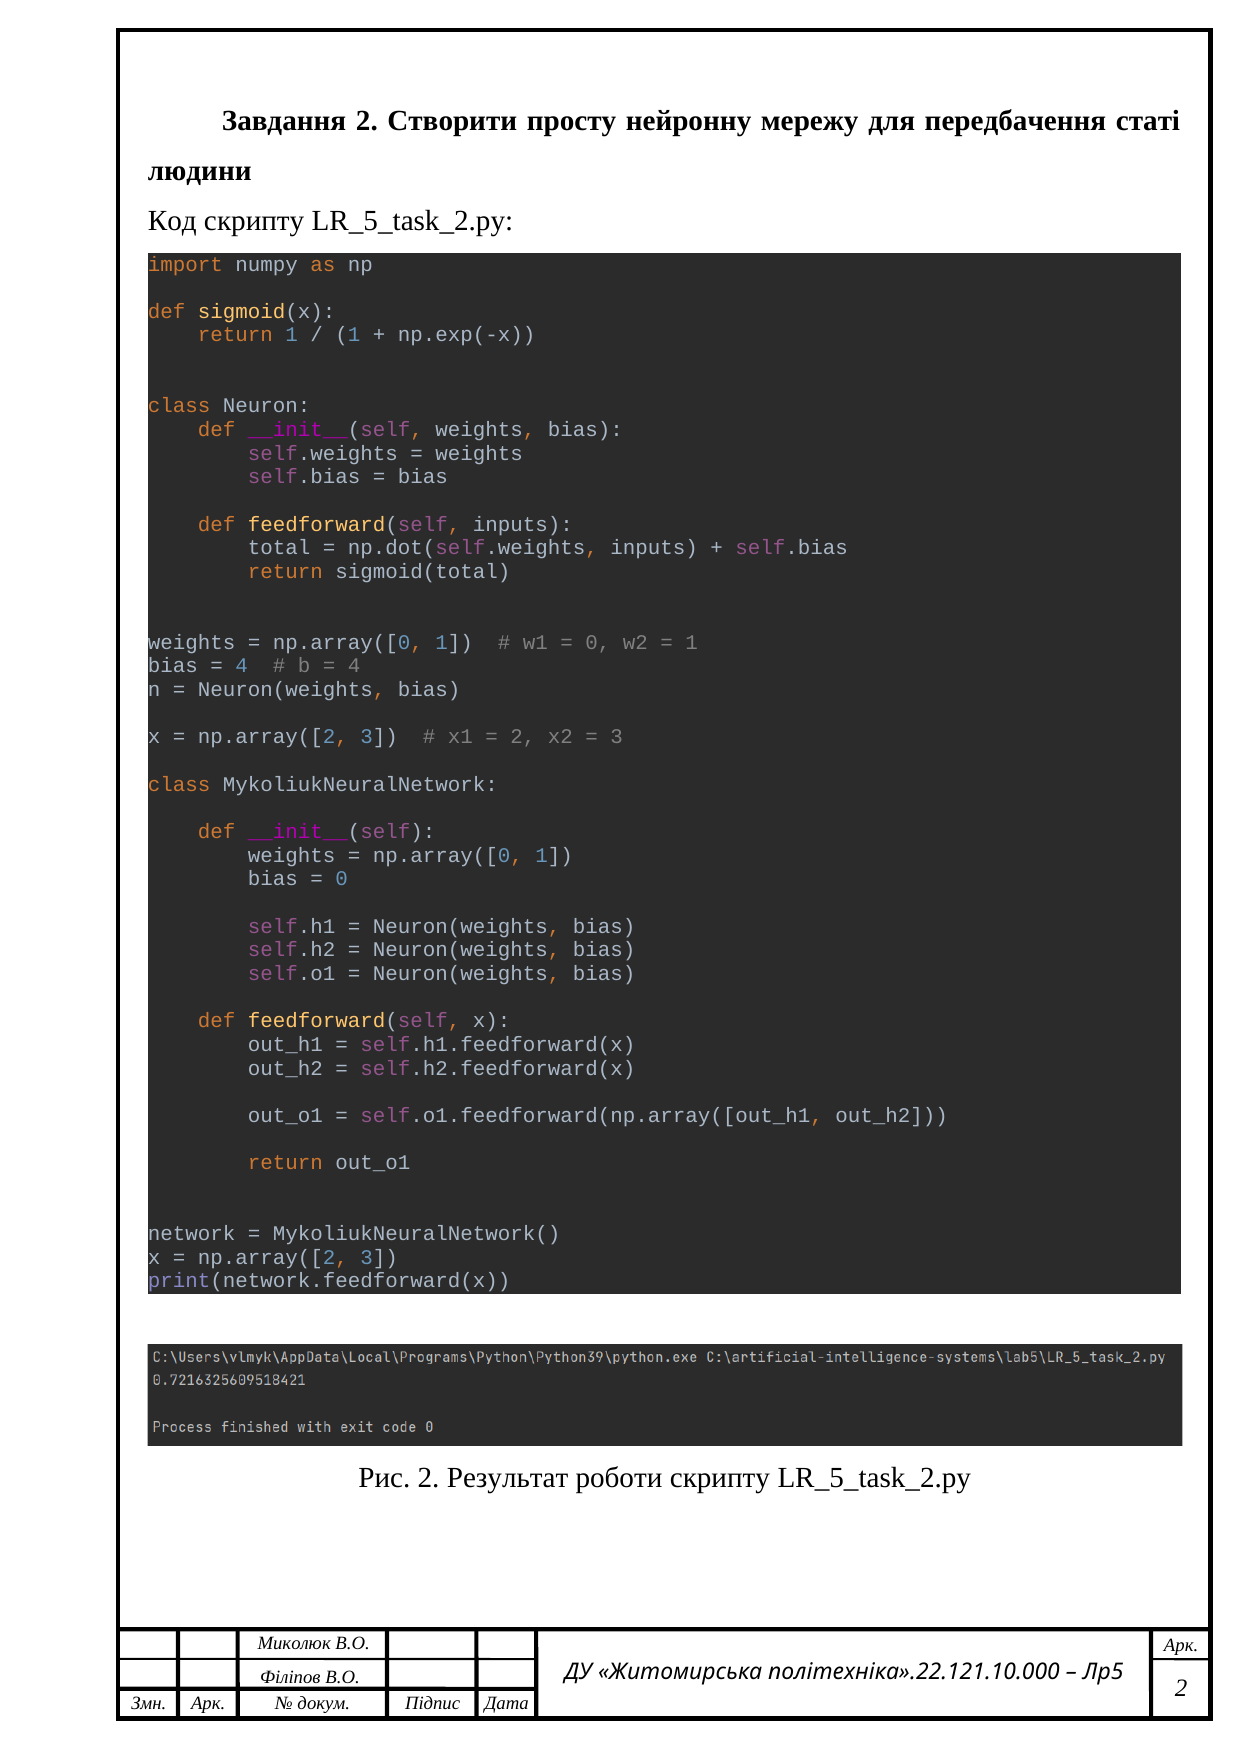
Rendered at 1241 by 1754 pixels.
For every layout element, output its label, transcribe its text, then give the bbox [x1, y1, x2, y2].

text Рис. 2. Результат роботи скрипту LR_5_task_2.py [148, 1460, 1181, 1493]
text Код скрипту LR_5_task_2.py: [148, 203, 1181, 237]
picture [147, 1344, 1183, 1446]
text import numpy as np def sigmoid(x): return 1 / (1 + np.exp(-x)) class Neuron: def __init__(self, weights, bias): self.weights = weights self.bias = bias def feedforward(self, inputs): total = np.dot(self.weights, inputs) + self.bias return sigmoid(total) weights = np.array([0, 1]) # w1 = 0, w2 = 1 bias = 4 # b = 4 n = Neuron(weights, bias) x = np.array([2, 3]) # x1 = 2, x2 = 3 class MykoliukNeuralNetwork: def __init__(self): weights = np.array([0, 1]) bias = 0 self.h1 = Neuron(weights, bias) self.h2 = Neuron(weights, bias) self.o1 = Neuron(weights, bias) def feedforward(self, x): out_h1 = self.h1.feedforward(x) out_h2 = self.h2.feedforward(x) out_o1 = self.o1.feedforward(np.array([out_h1, out_h2])) return out_o1 network = MykoliukNeuralNetwork() x = np.array([2, 3]) print(network.feedforward(x)) [148, 253, 1181, 1294]
text Завдання 2. Створити просту нейронну мережу для передбачення статі людини [148, 103, 1181, 186]
